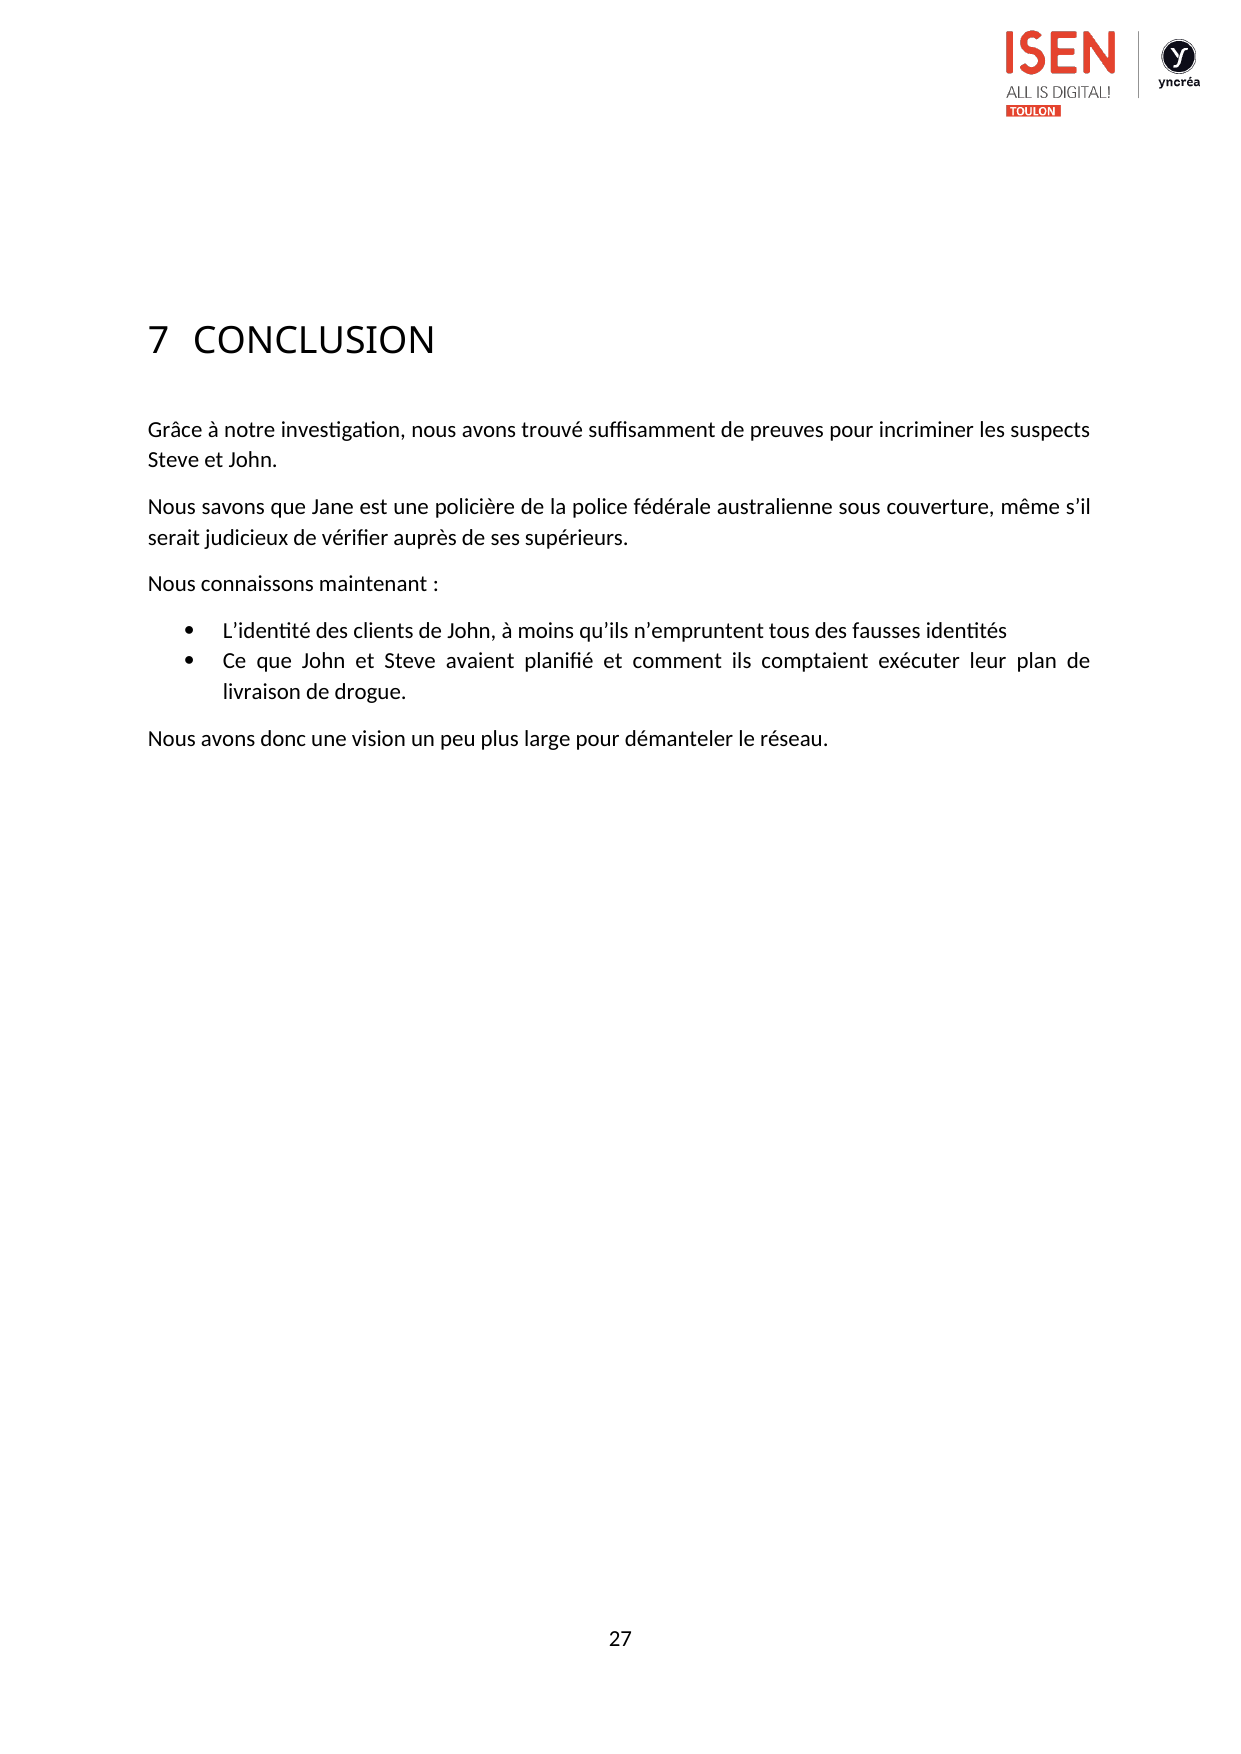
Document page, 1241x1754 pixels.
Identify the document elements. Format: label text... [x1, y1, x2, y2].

list L’identité des clients de John, à moins qu’ils n’empruntent tous des fausses identités [185, 616, 1093, 644]
text Nous connaissons maintenant : [148, 569, 1093, 597]
text Grâce à notre investigation, nous avons trouvé suffisamment de preuves pour incriminer les suspects Steve et John. [148, 415, 1093, 473]
picture [986, 17, 1221, 130]
text Nous avons donc une vision un peu plus large pour démanteler le réseau. [148, 724, 1093, 752]
list Ce que John et Steve avaient planifié et comment ils comptaient exécuter leur plan de livraison de drogue. [185, 647, 1093, 705]
subtitle Conclusion [148, 313, 1093, 364]
text Nous savons que Jane est une policière de la police fédérale australienne sous couverture, même s’il serait judicieux de vérifier auprès de ses supérieurs. [148, 492, 1093, 551]
